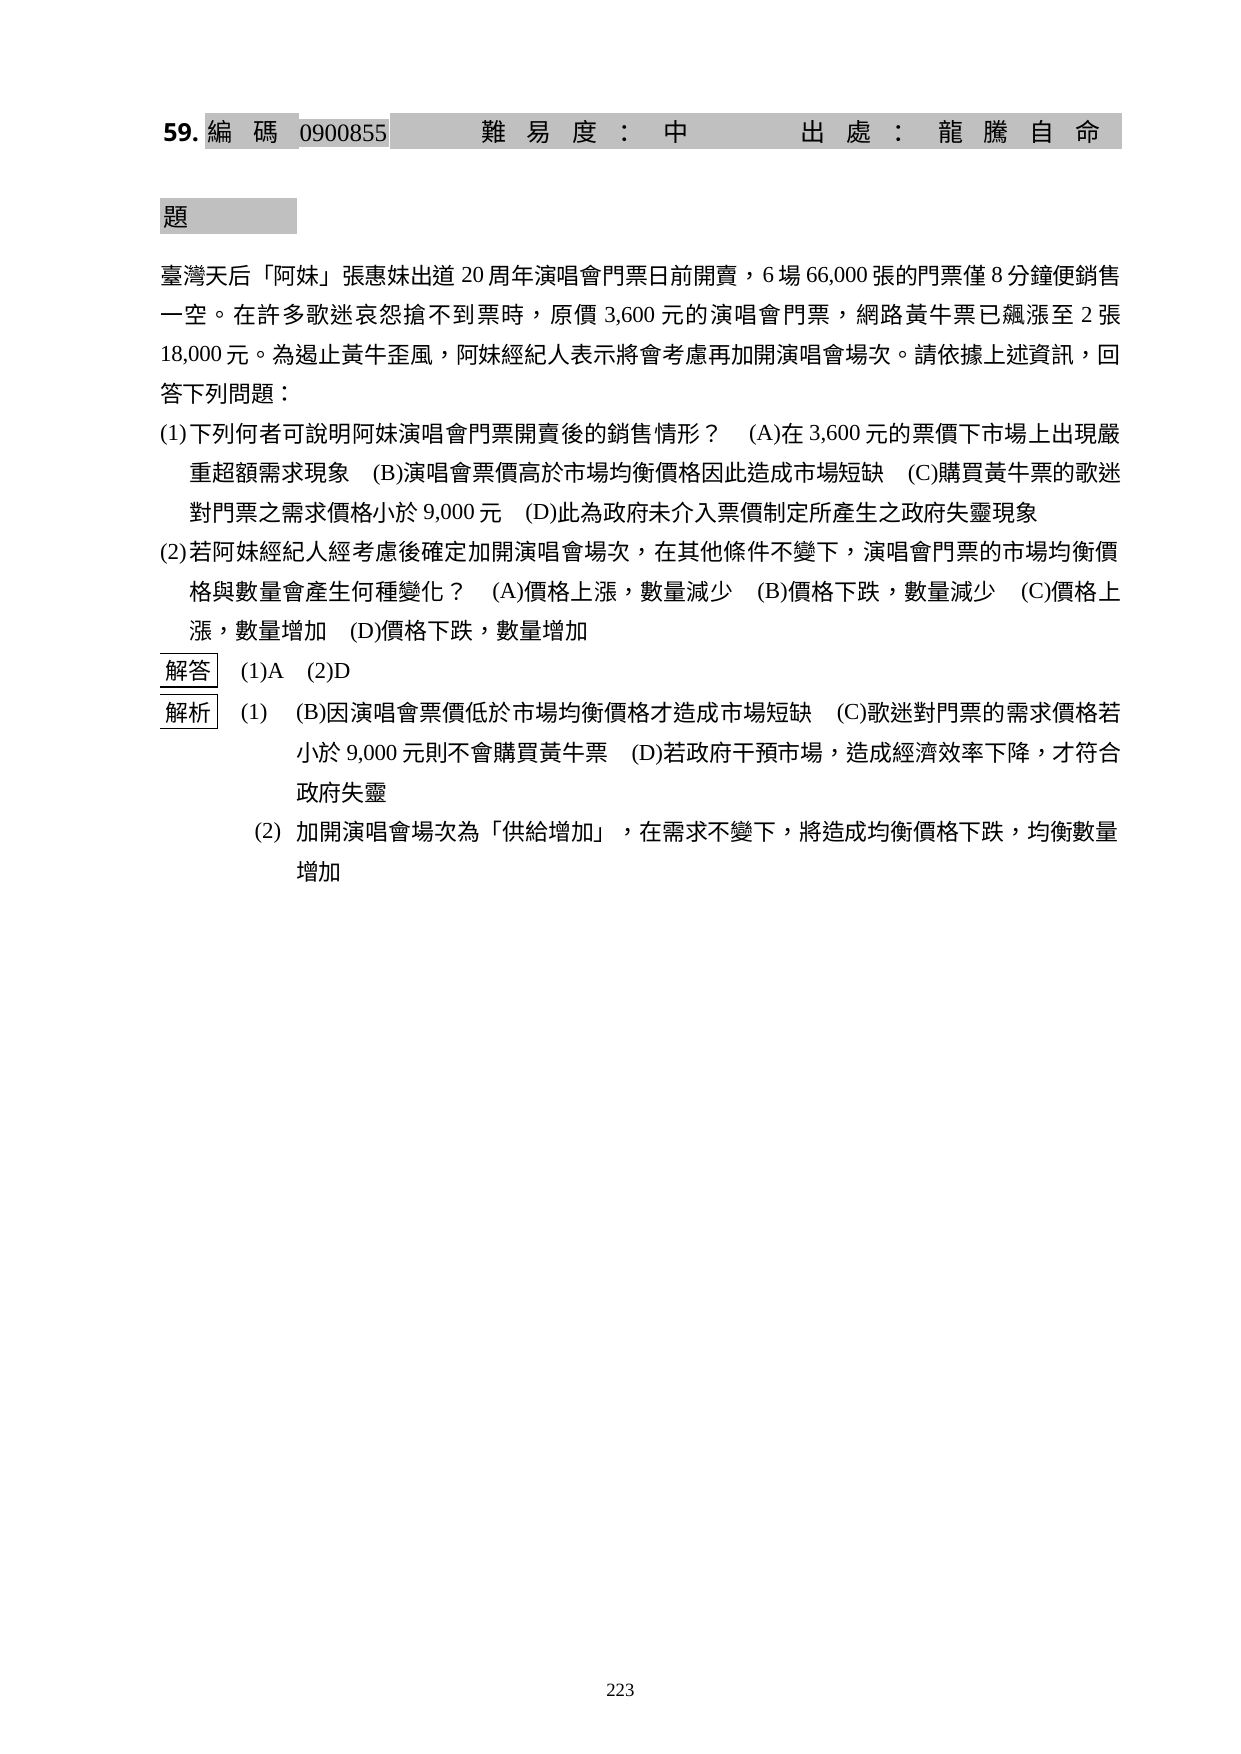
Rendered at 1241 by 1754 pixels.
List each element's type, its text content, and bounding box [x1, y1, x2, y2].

text 臺灣天后「阿妹」張惠妹出道20周年演唱會門票日前開賣，6場66,000張的門票僅8分鐘便銷售一空。在許多歌迷哀怨搶不到票時，原價3,600元的演唱會門票，網路黃牛票已飆漲至2張18,000元。為遏止黃牛歪風，阿妹經紀人表示將會考慮再加開演唱會場次。請依據上述資訊，回答下列問題： [160, 258, 1122, 409]
text (1) 下列何者可說明阿妹演唱會門票開賣後的銷售情形？ (A)在3,600元的票價下市場上出現嚴重超額需求現象 (B)演唱會票價高於市場均衡價格因此造成市場短缺 (C)購買黃牛票的歌迷對門票之需求價格小於9,000元 (D)此為政府未介入票價制定所產生之政府失靈現象 [160, 416, 1122, 528]
text 解答 (1)A (2)D [218, 653, 1122, 687]
list 編碼0900855 難易度：中 出處：龍騰自命題 [160, 96, 1122, 251]
text 解答 (1)A (2)D [160, 654, 217, 686]
text (2) 加開演唱會場次為「供給增加」，在需求不變下，將造成均衡價格下跌，均衡數量增加 [254, 814, 1122, 887]
text (2) 若阿妹經紀人經考慮後確定加開演唱會場次，在其他條件不變下，演唱會門票的市場均衡價格與數量會產生何種變化？ (A)價格上漲，數量減少 (B)價格下跌，數量減少 (C)價格上漲，數量增加 (D)價格下跌，數量增加 [160, 534, 1122, 646]
text 解析 (1) (B)因演唱會票價低於市場均衡價格才造成市場短缺 (C)歌迷對門票的需求價格若小於9,000元則不會購買黃牛票 (D)若政府干預市場，造成經濟效率下降，才符合政府失靈 [160, 694, 1122, 808]
